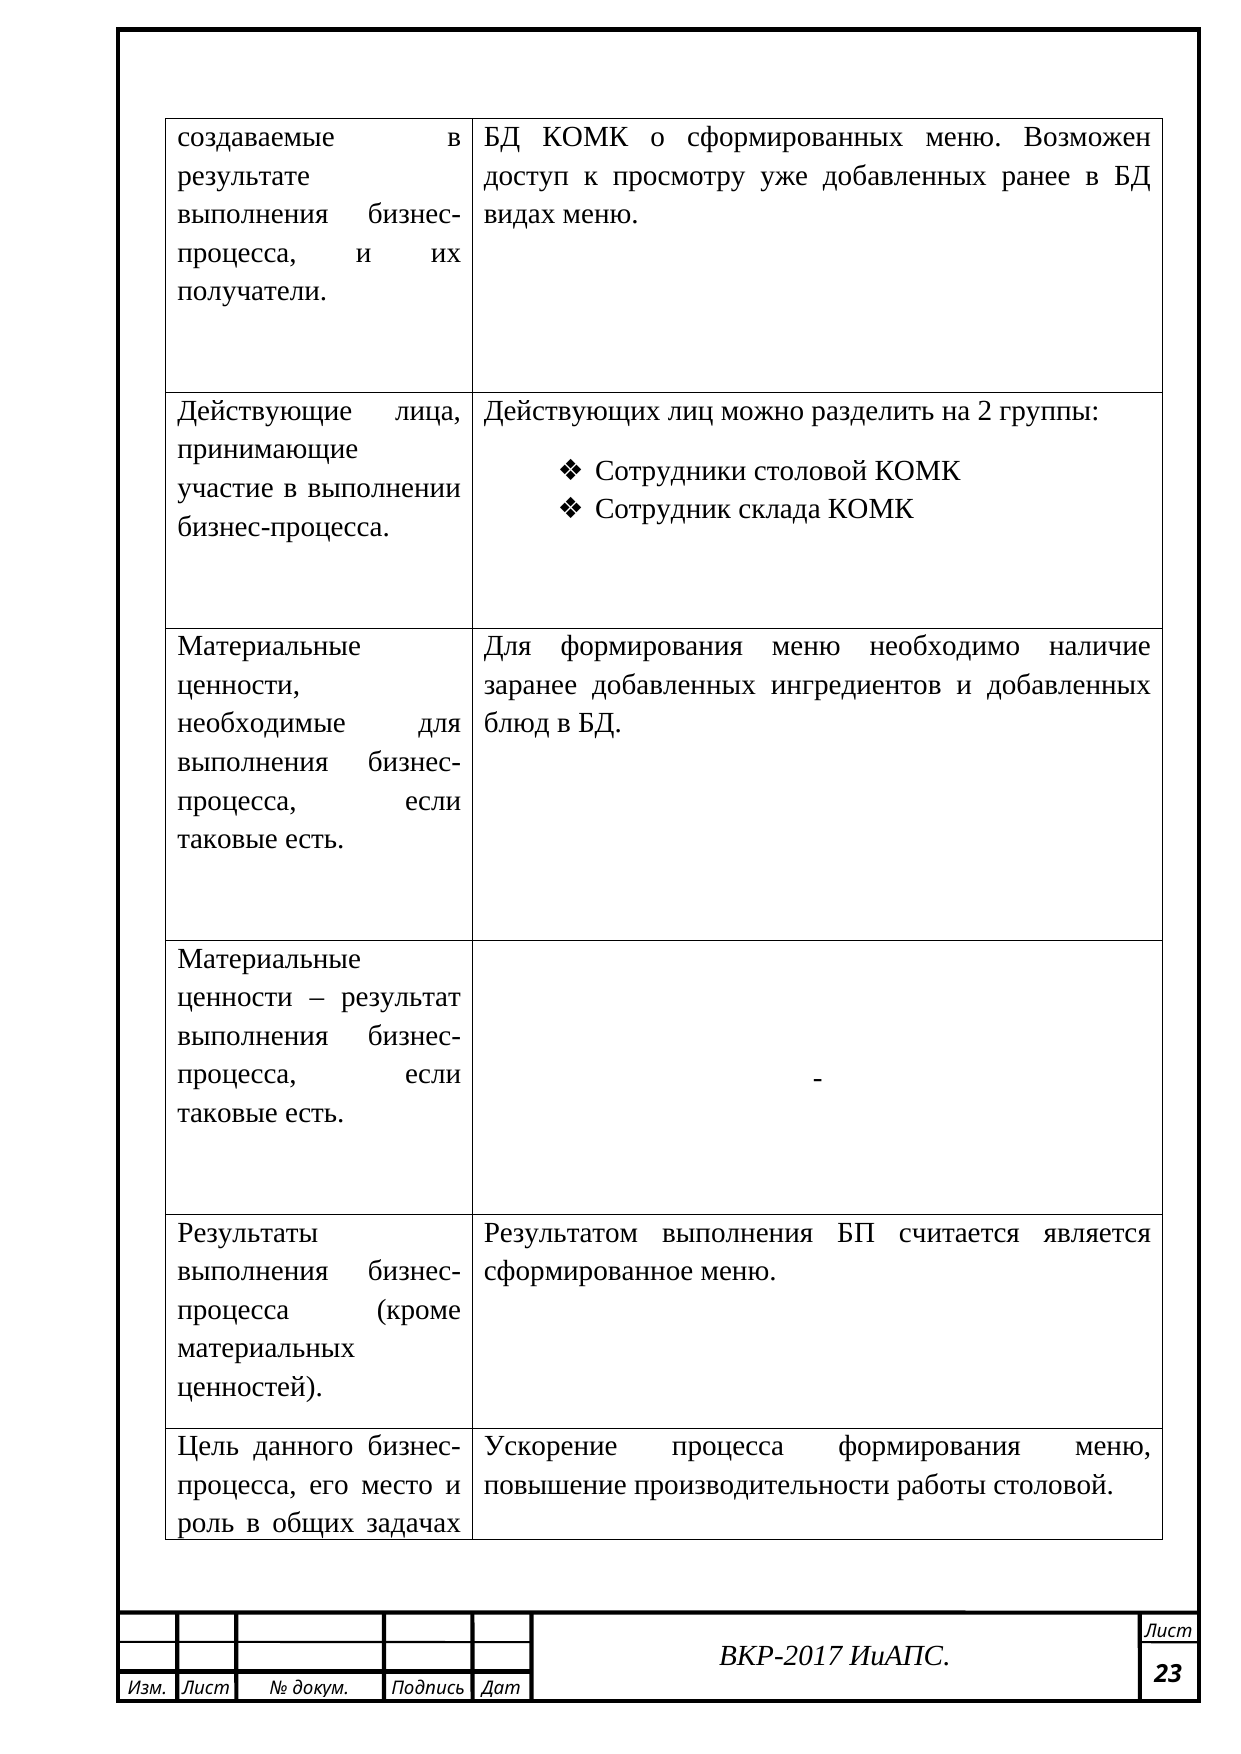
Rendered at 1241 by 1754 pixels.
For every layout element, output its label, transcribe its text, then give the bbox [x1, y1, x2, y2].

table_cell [473, 1429, 1162, 1539]
table_cell Результаты выполнения бизнес-процесса (кроме материальных ценностей). [166, 1215, 472, 1427]
table_cell Результатом выполнения БП считается является сформированное меню. [473, 1215, 1162, 1427]
table_cell Действующие лица, принимающие участие в выполнении бизнес-процесса. [166, 393, 472, 627]
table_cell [166, 119, 472, 392]
table_cell Для формирования меню необходимо наличие заранее добавленных ингредиентов и добавленных блюд в БД. [473, 629, 1162, 940]
table_cell Материальные ценности, необходимые для выполнения бизнес-процесса, если таковые есть. [166, 629, 472, 940]
table_cell - [473, 941, 1162, 1214]
table_cell Действующих лиц можно разделить на 2 группы: Сотрудники столовой КОМК Сотрудник склада КОМК [473, 393, 1162, 627]
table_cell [473, 119, 1162, 392]
table_cell Материальные ценности – результат выполнения бизнес-процесса, если таковые есть. [166, 941, 472, 1214]
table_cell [166, 1429, 472, 1539]
